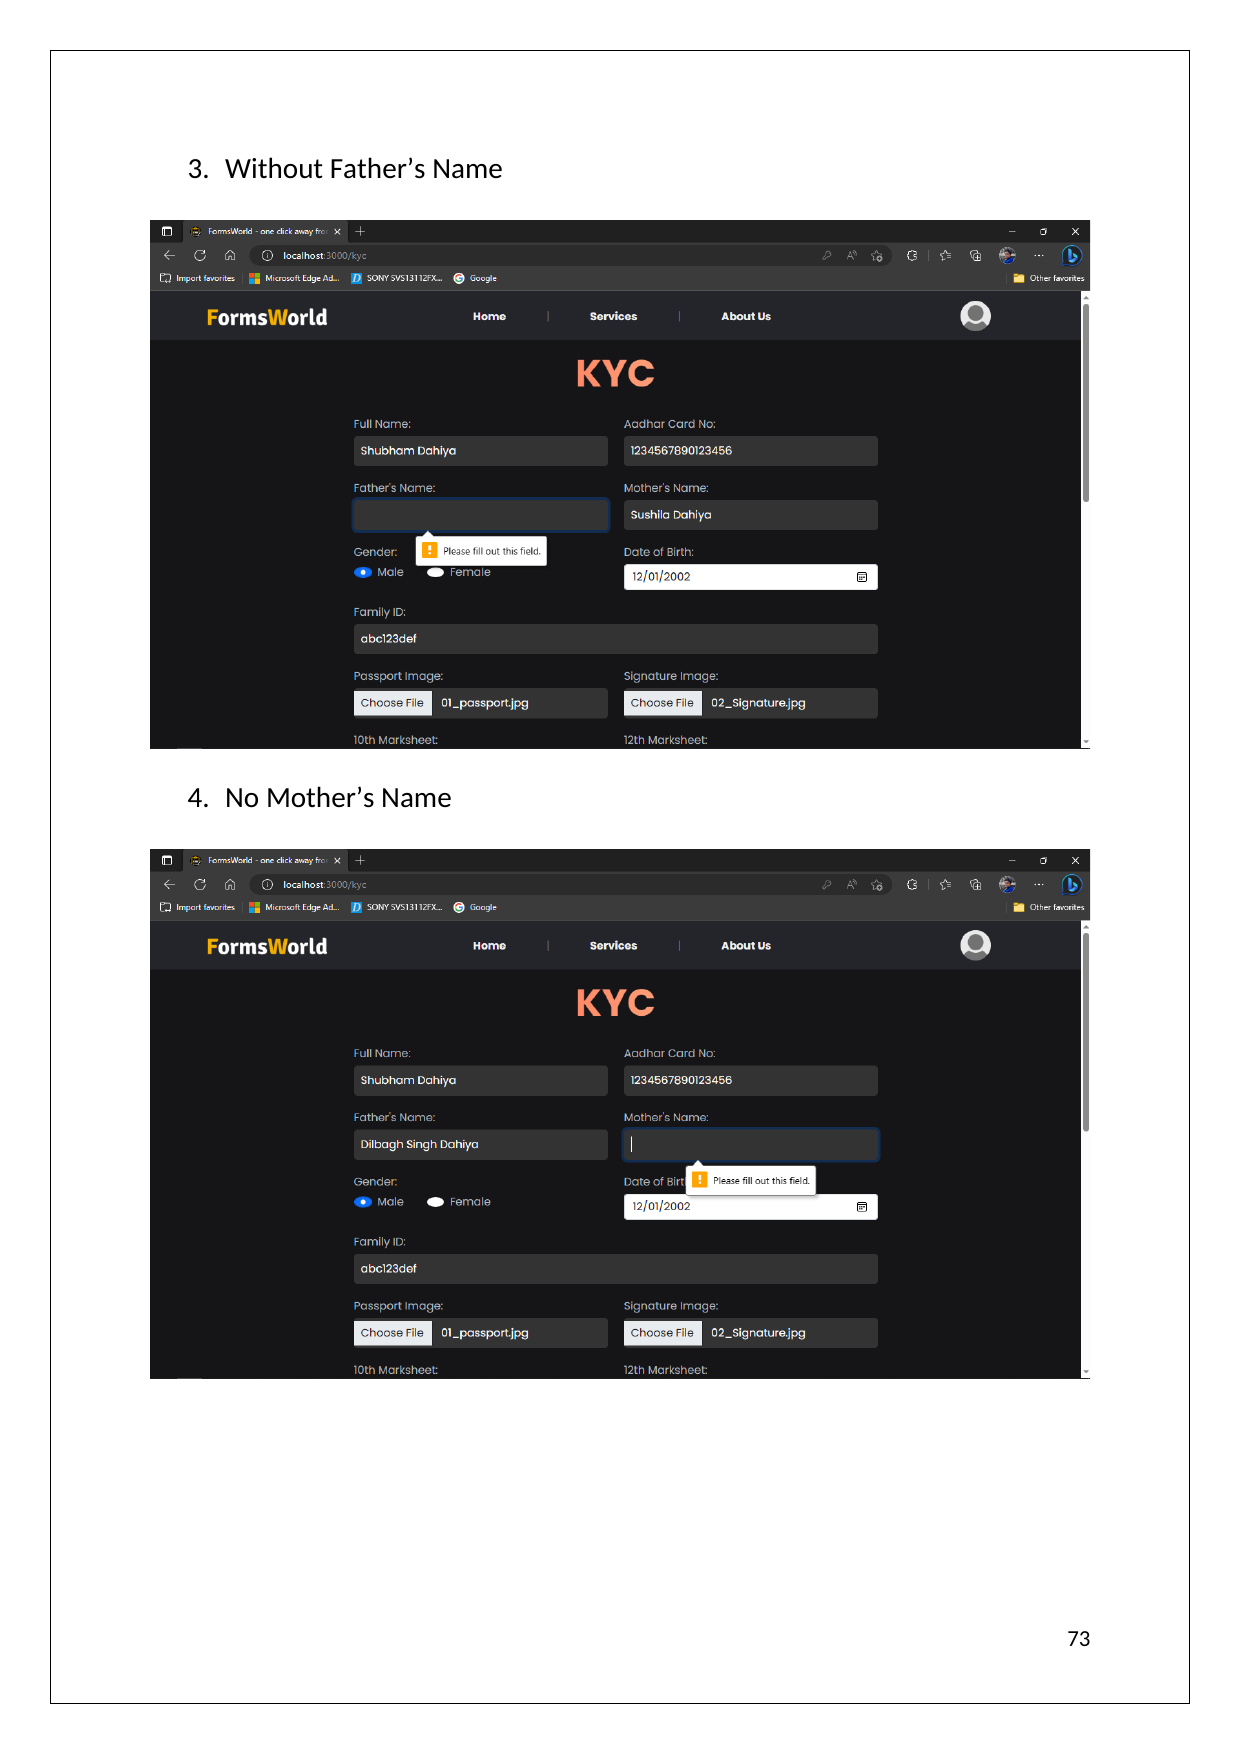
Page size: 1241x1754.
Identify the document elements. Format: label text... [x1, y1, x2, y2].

picture [150, 220, 1091, 749]
list No Mother’s Name [187, 779, 1090, 815]
picture [150, 849, 1091, 1379]
list Without Father’s Name [187, 150, 1090, 186]
